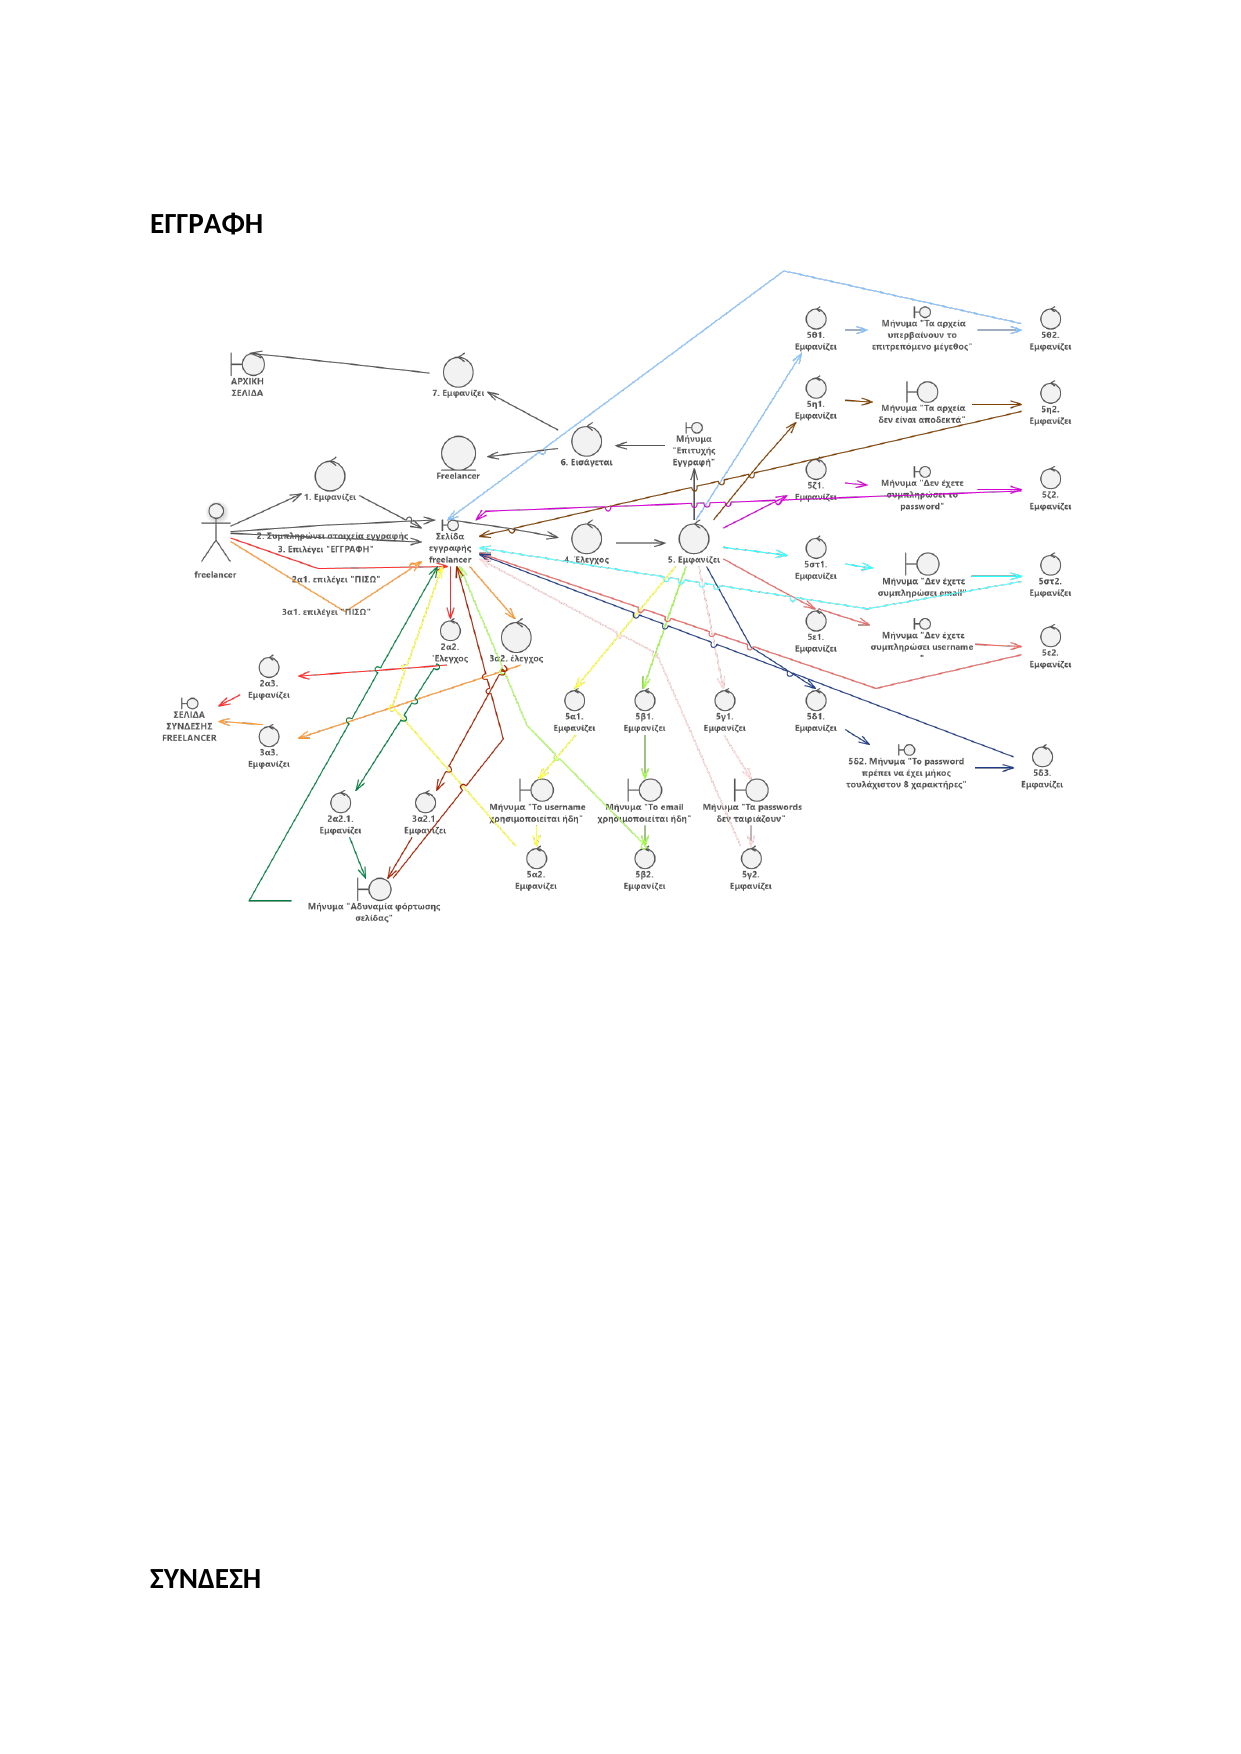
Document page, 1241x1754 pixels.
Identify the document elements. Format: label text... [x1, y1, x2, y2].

text EΓΓΡΑΦΗ [150, 205, 1090, 241]
text ΣΥΝΔΕΣΗ [150, 1560, 1090, 1596]
picture [150, 260, 1091, 936]
